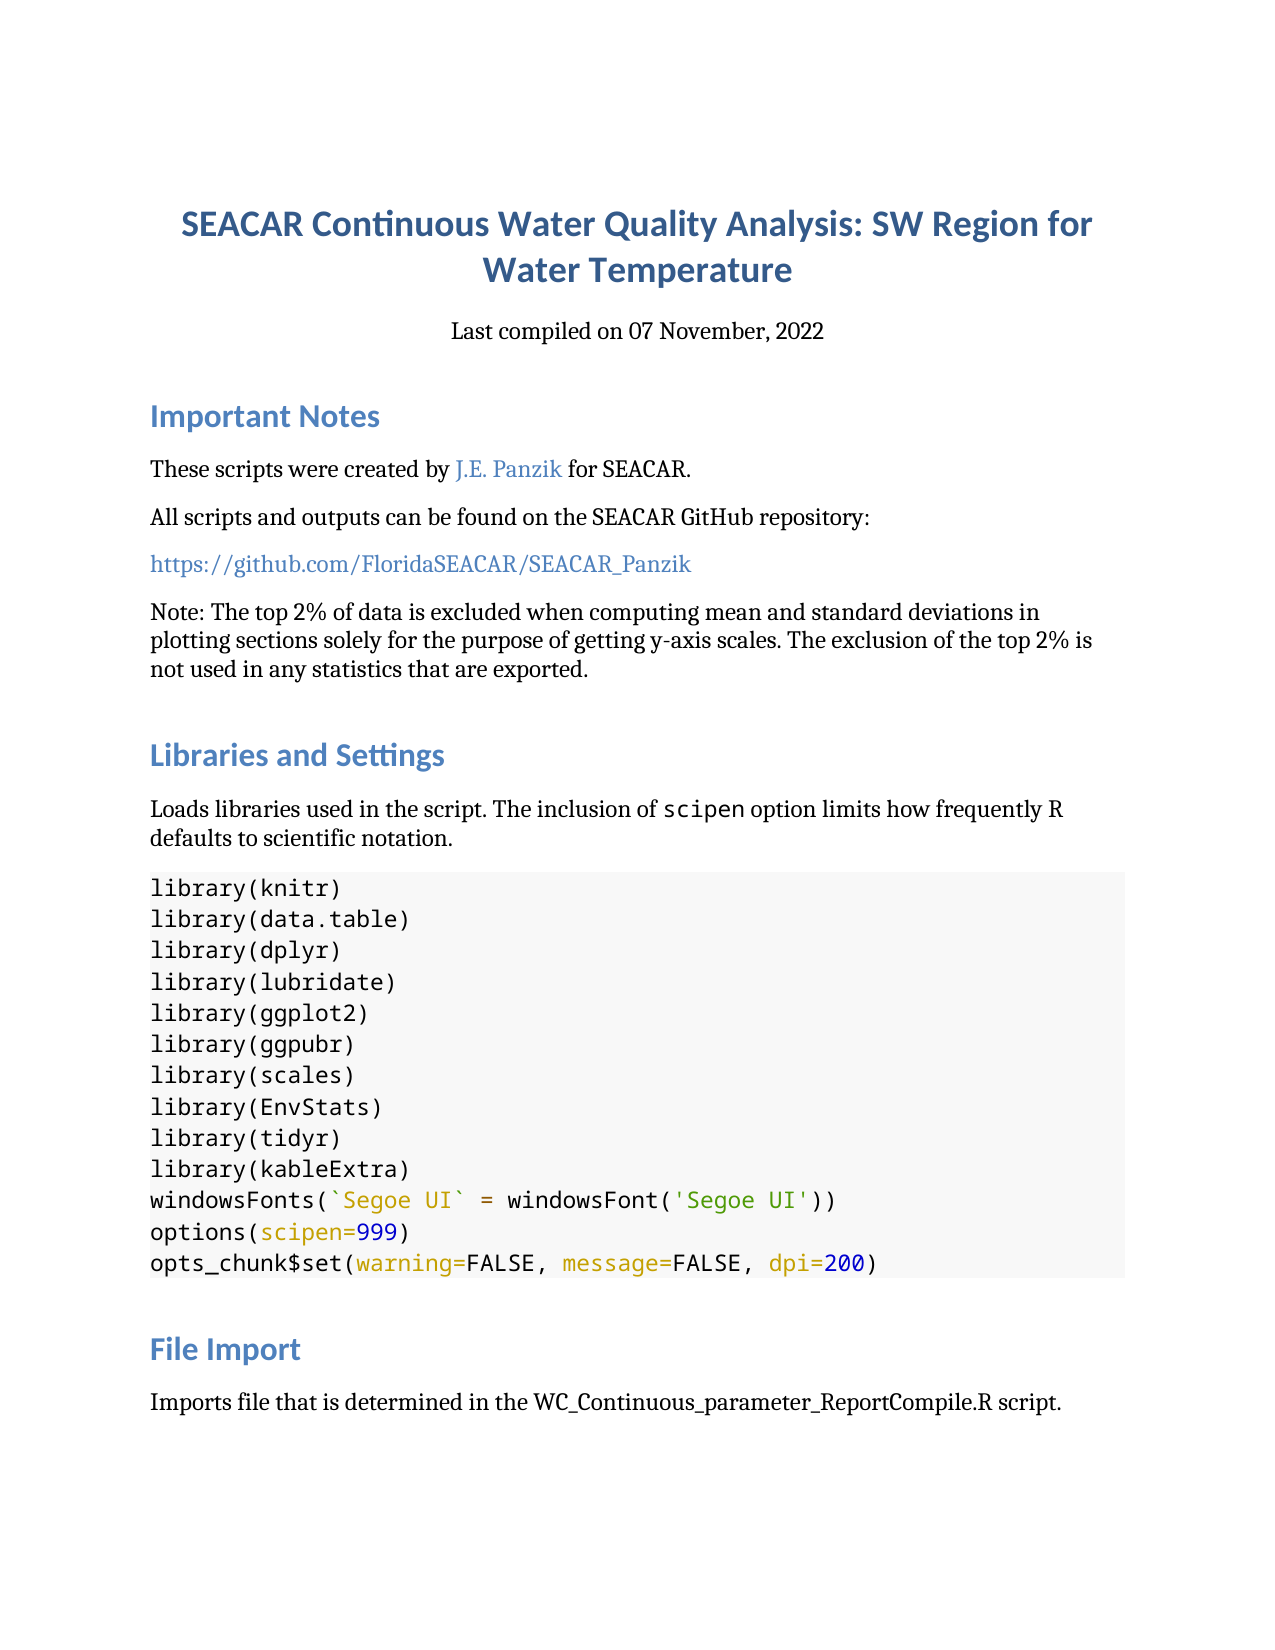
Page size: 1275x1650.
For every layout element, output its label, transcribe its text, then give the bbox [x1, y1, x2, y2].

text These scripts were created by J.E. Panzik for SEACAR. [150, 455, 1125, 484]
text Imports file that is determined in the WC_Continuous_parameter_ReportCompile.R script. [150, 1388, 1125, 1416]
text All scripts and outputs can be found on the SEACAR GitHub repository: [150, 502, 1125, 531]
text library(knitr) library(data.table) library(dplyr) library(lubridate) library(ggplot2) library(ggpubr) library(scales) library(EnvStats) library(tidyr) library(kableExtra) windowsFonts(`Segoe UI` = windowsFont('Segoe UI')) options(scipen=999) opts_chunk$set(warning=FALSE, message=FALSE, dpi=200) [342, 872, 1125, 1278]
text Loads libraries used in the script. The inclusion of scipen option limits how frequently R defaults to scientific notation. [150, 793, 1125, 853]
text https://github.com/FloridaSEACAR/SEACAR_Panzik [150, 550, 1125, 579]
title SEACAR Continuous Water Quality Analysis: SW Region for Water Temperature [150, 200, 1125, 292]
subtitle File Import [150, 1328, 1125, 1369]
text Note: The top 2% of data is excluded when computing mean and standard deviations in plotting sections solely for the purpose of getting y-axis scales. The exclusion of the top 2% is not used in any statistics that are exported. [150, 597, 1125, 684]
subtitle Important Notes [150, 395, 1125, 436]
text Last compiled on 07 November, 2022 [150, 317, 1125, 345]
subtitle Libraries and Settings [150, 734, 1125, 774]
